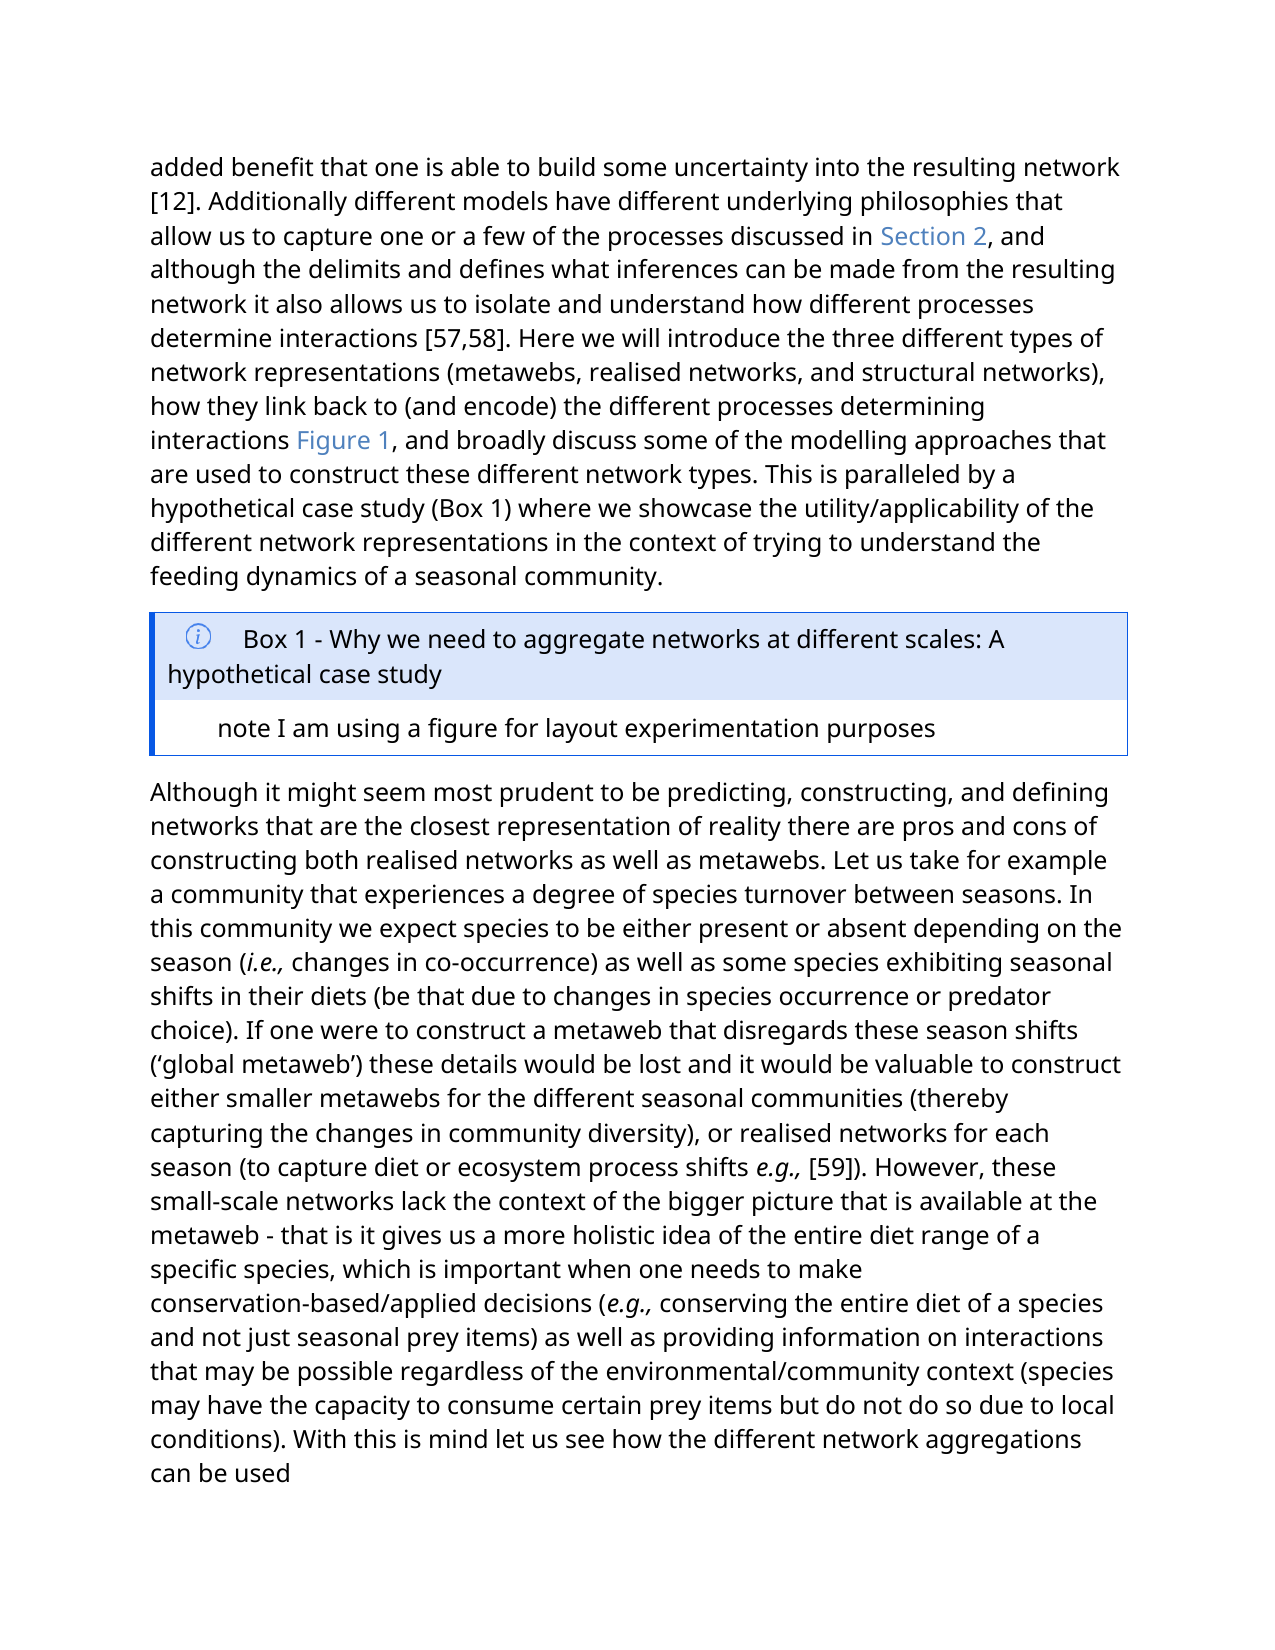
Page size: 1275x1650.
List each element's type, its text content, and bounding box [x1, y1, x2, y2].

picture [186, 623, 211, 649]
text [150, 150, 1125, 593]
table_header Box 1 - Why we need to aggregate networks at different scales: A hypothetical case study [155, 613, 1127, 700]
